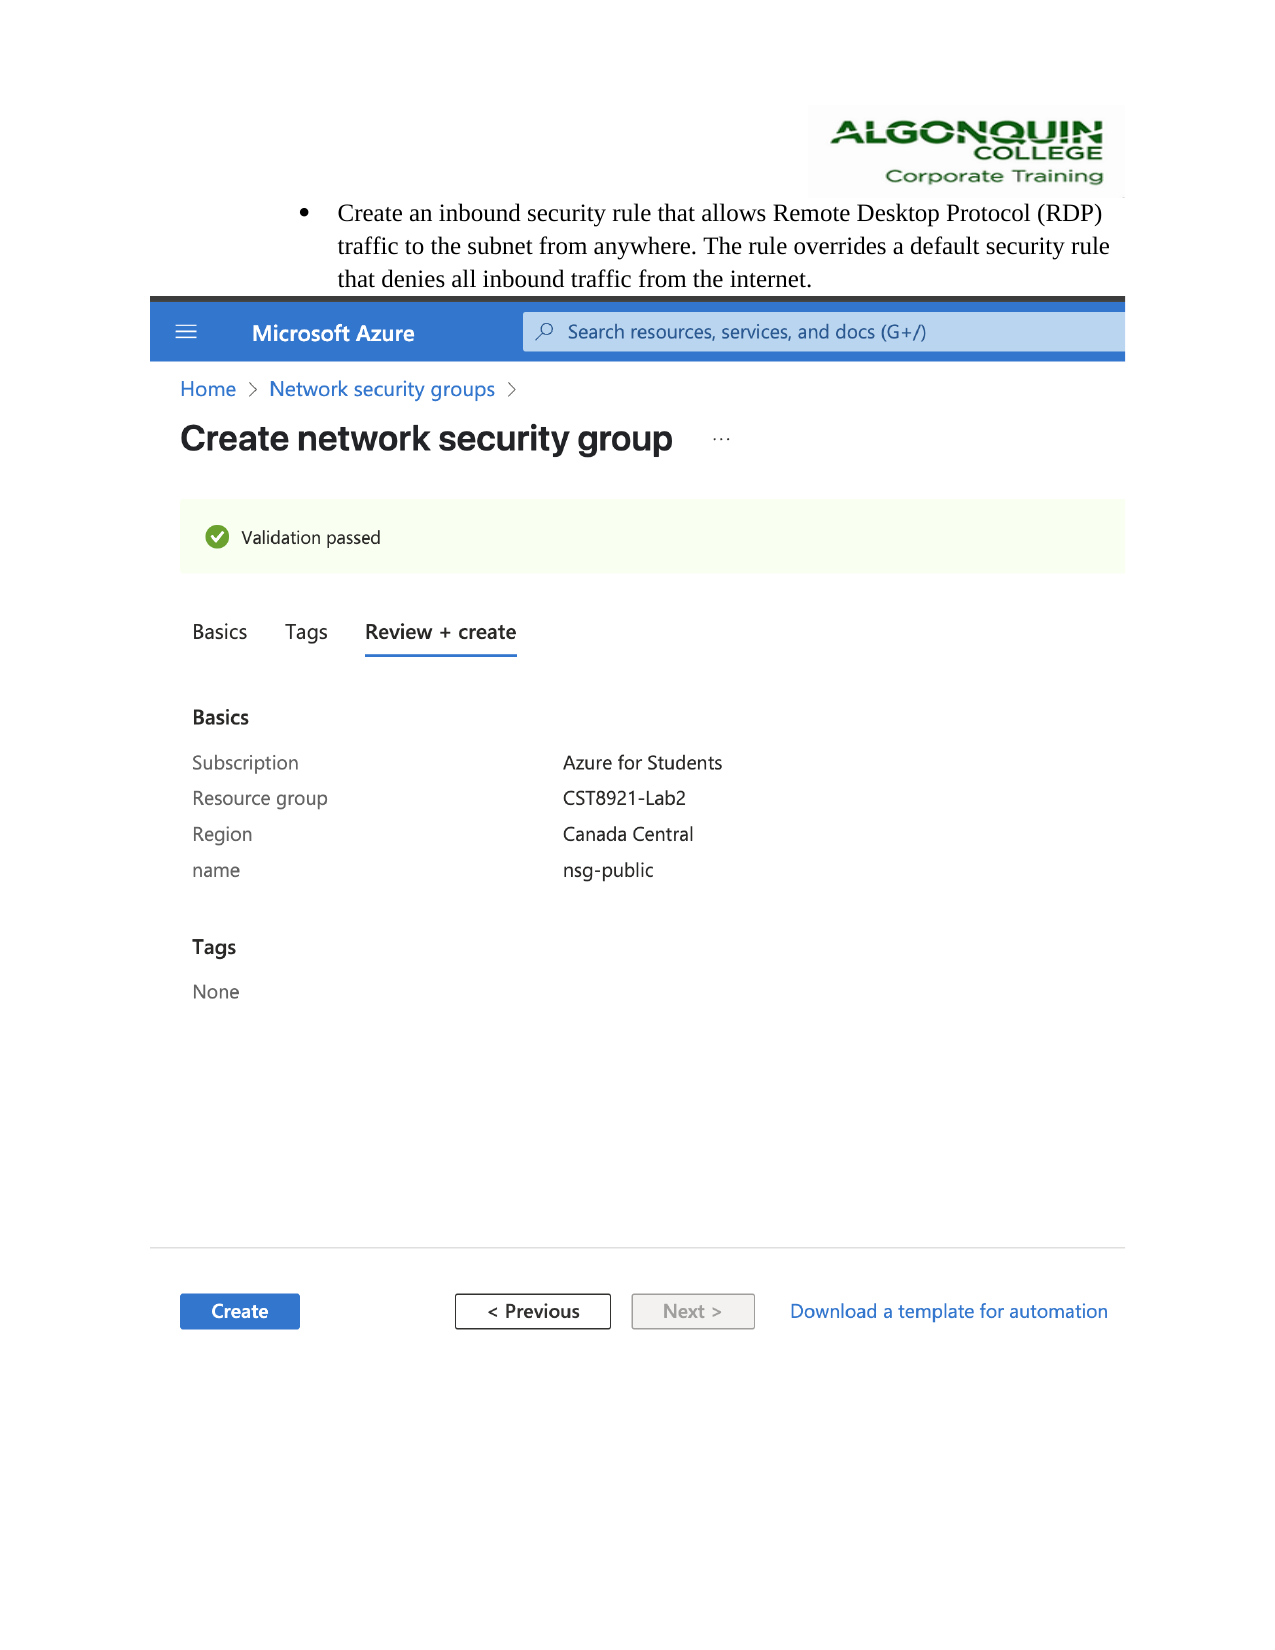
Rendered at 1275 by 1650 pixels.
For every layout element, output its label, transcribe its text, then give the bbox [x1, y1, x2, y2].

picture [150, 296, 1125, 1359]
list Create an inbound security rule that allows Remote Desktop Protocol (RDP) traffic to the subnet from anywhere. The rule overrides a default security rule that denies all inbound traffic from the internet. [300, 198, 1125, 292]
picture [807, 105, 1125, 198]
